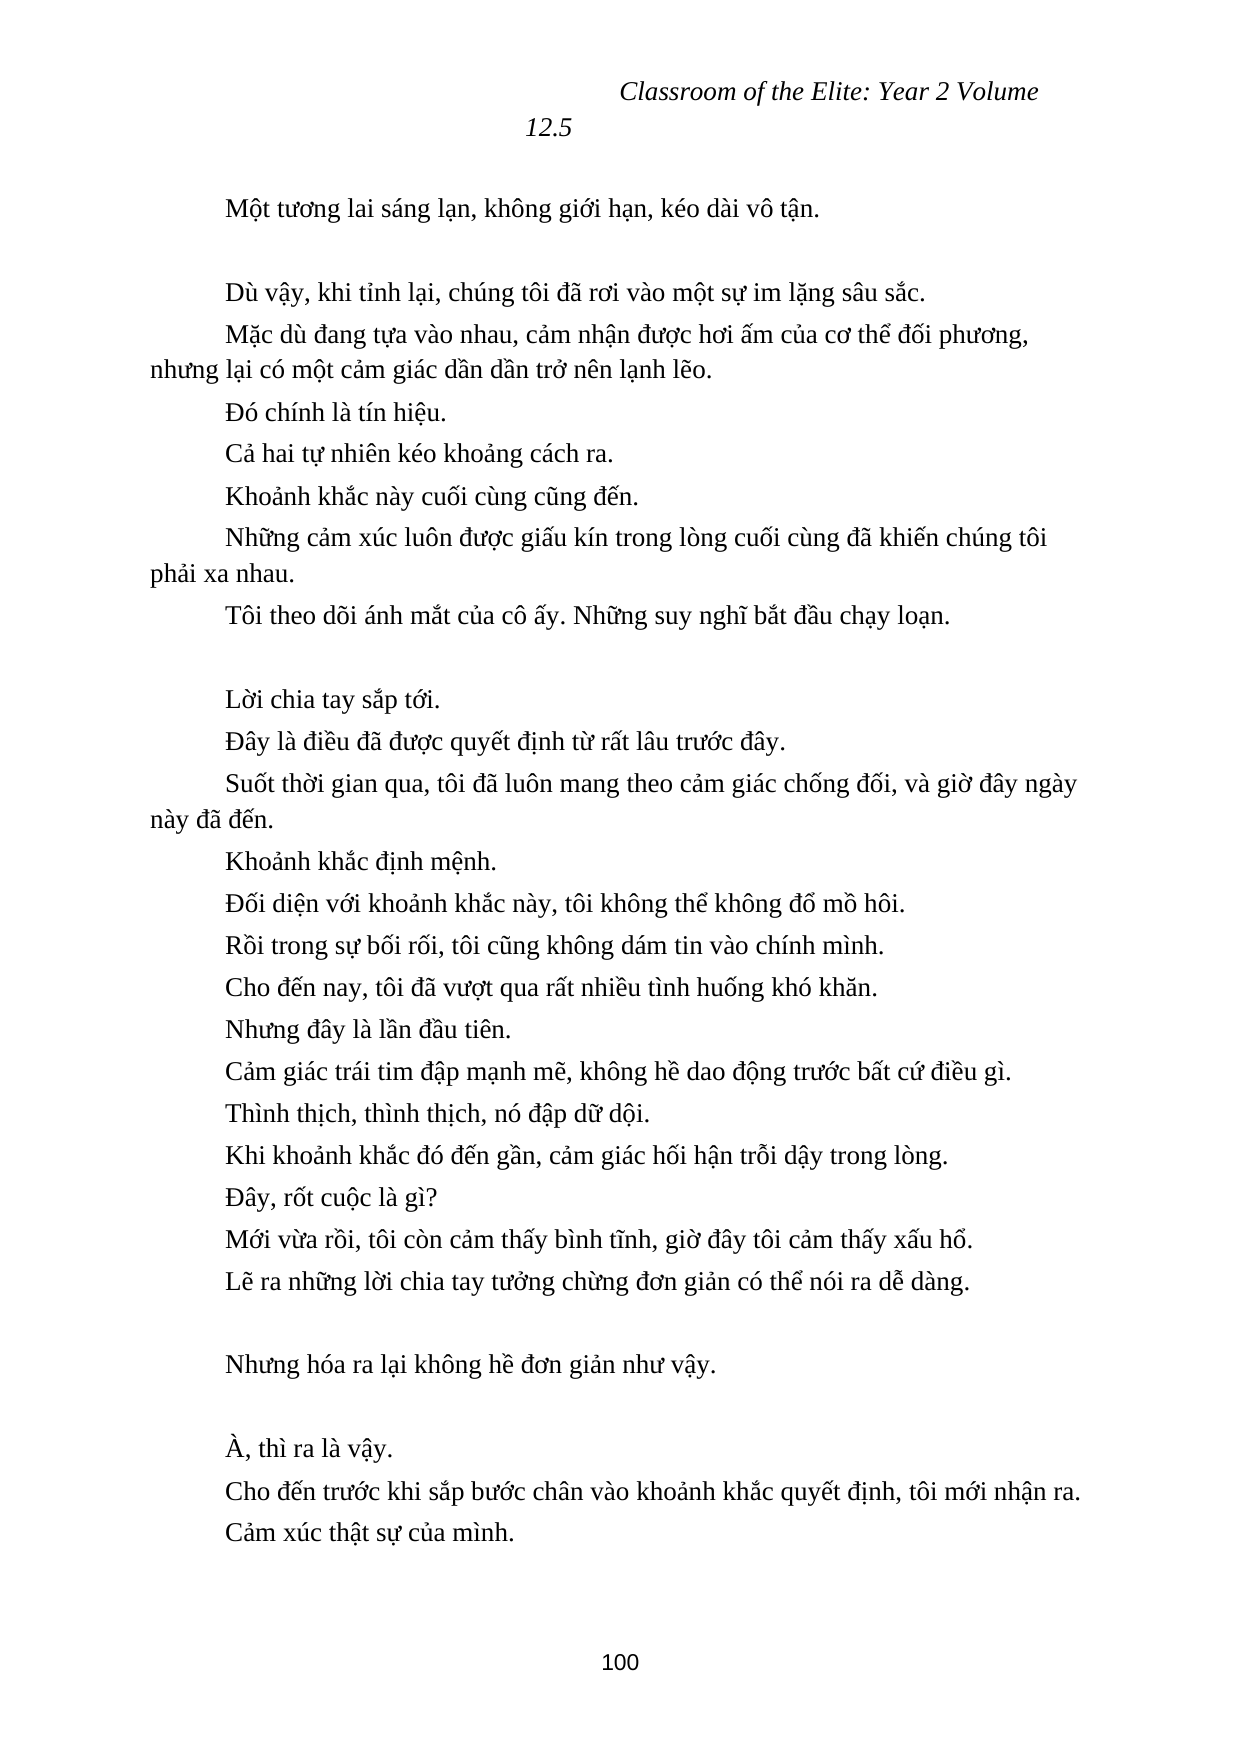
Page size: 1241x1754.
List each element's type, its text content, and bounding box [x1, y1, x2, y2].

text Nhưng đây là lần đầu tiên. [150, 1013, 1090, 1044]
text Khoảnh khắc định mệnh. [150, 845, 1090, 876]
text Một tương lai sáng lạn, không giới hạn, kéo dài vô tận. [150, 192, 1090, 223]
text Thình thịch, thình thịch, nó đập dữ dội. [150, 1097, 1090, 1128]
text Mặc dù đang tựa vào nhau, cảm nhận được hơi ấm của cơ thể đối phương, nhưng lại có một cảm giác dần dần trở nên lạnh lẽo. [150, 318, 1090, 385]
text Cảm giác trái tim đập mạnh mẽ, không hề dao động trước bất cứ điều gì. [150, 1055, 1090, 1086]
text Cho đến trước khi sắp bước chân vào khoảnh khắc quyết định, tôi mới nhận ra. [150, 1474, 1090, 1506]
text Đây, rốt cuộc là gì? [150, 1181, 1090, 1212]
text Nhưng hóa ra lại không hề đơn giản như vậy. [150, 1349, 1090, 1380]
text Đó chính là tín hiệu. [150, 396, 1090, 427]
text Đây là điều đã được quyết định từ rất lâu trước đây. [150, 725, 1090, 756]
text Khi khoảnh khắc đó đến gần, cảm giác hối hận trỗi dậy trong lòng. [150, 1139, 1090, 1170]
text Khoảnh khắc này cuối cùng cũng đến. [150, 479, 1090, 511]
text Lời chia tay sắp tới. [150, 683, 1090, 714]
text Dù vậy, khi tỉnh lại, chúng tôi đã rơi vào một sự im lặng sâu sắc. [150, 276, 1090, 307]
text Đối diện với khoảnh khắc này, tôi không thể không đổ mồ hôi. [150, 887, 1090, 918]
text Những cảm xúc luôn được giấu kín trong lòng cuối cùng đã khiến chúng tôi phải xa nhau. [150, 522, 1090, 588]
text Cảm xúc thật sự của mình. [150, 1517, 1090, 1548]
text Cả hai tự nhiên kéo khoảng cách ra. [150, 438, 1090, 469]
text À, thì ra là vậy. [150, 1433, 1090, 1464]
text Cho đến nay, tôi đã vượt qua rất nhiều tình huống khó khăn. [150, 971, 1090, 1002]
text Suốt thời gian qua, tôi đã luôn mang theo cảm giác chống đối, và giờ đây ngày này đã đến. [150, 767, 1090, 834]
text Rồi trong sự bối rối, tôi cũng không dám tin vào chính mình. [150, 929, 1090, 960]
text Lẽ ra những lời chia tay tưởng chừng đơn giản có thể nói ra dễ dàng. [150, 1265, 1090, 1296]
text Tôi theo dõi ánh mắt của cô ấy. Những suy nghĩ bắt đầu chạy loạn. [150, 599, 1090, 630]
text Mới vừa rồi, tôi còn cảm thấy bình tĩnh, giờ đây tôi cảm thấy xấu hổ. [150, 1223, 1090, 1254]
